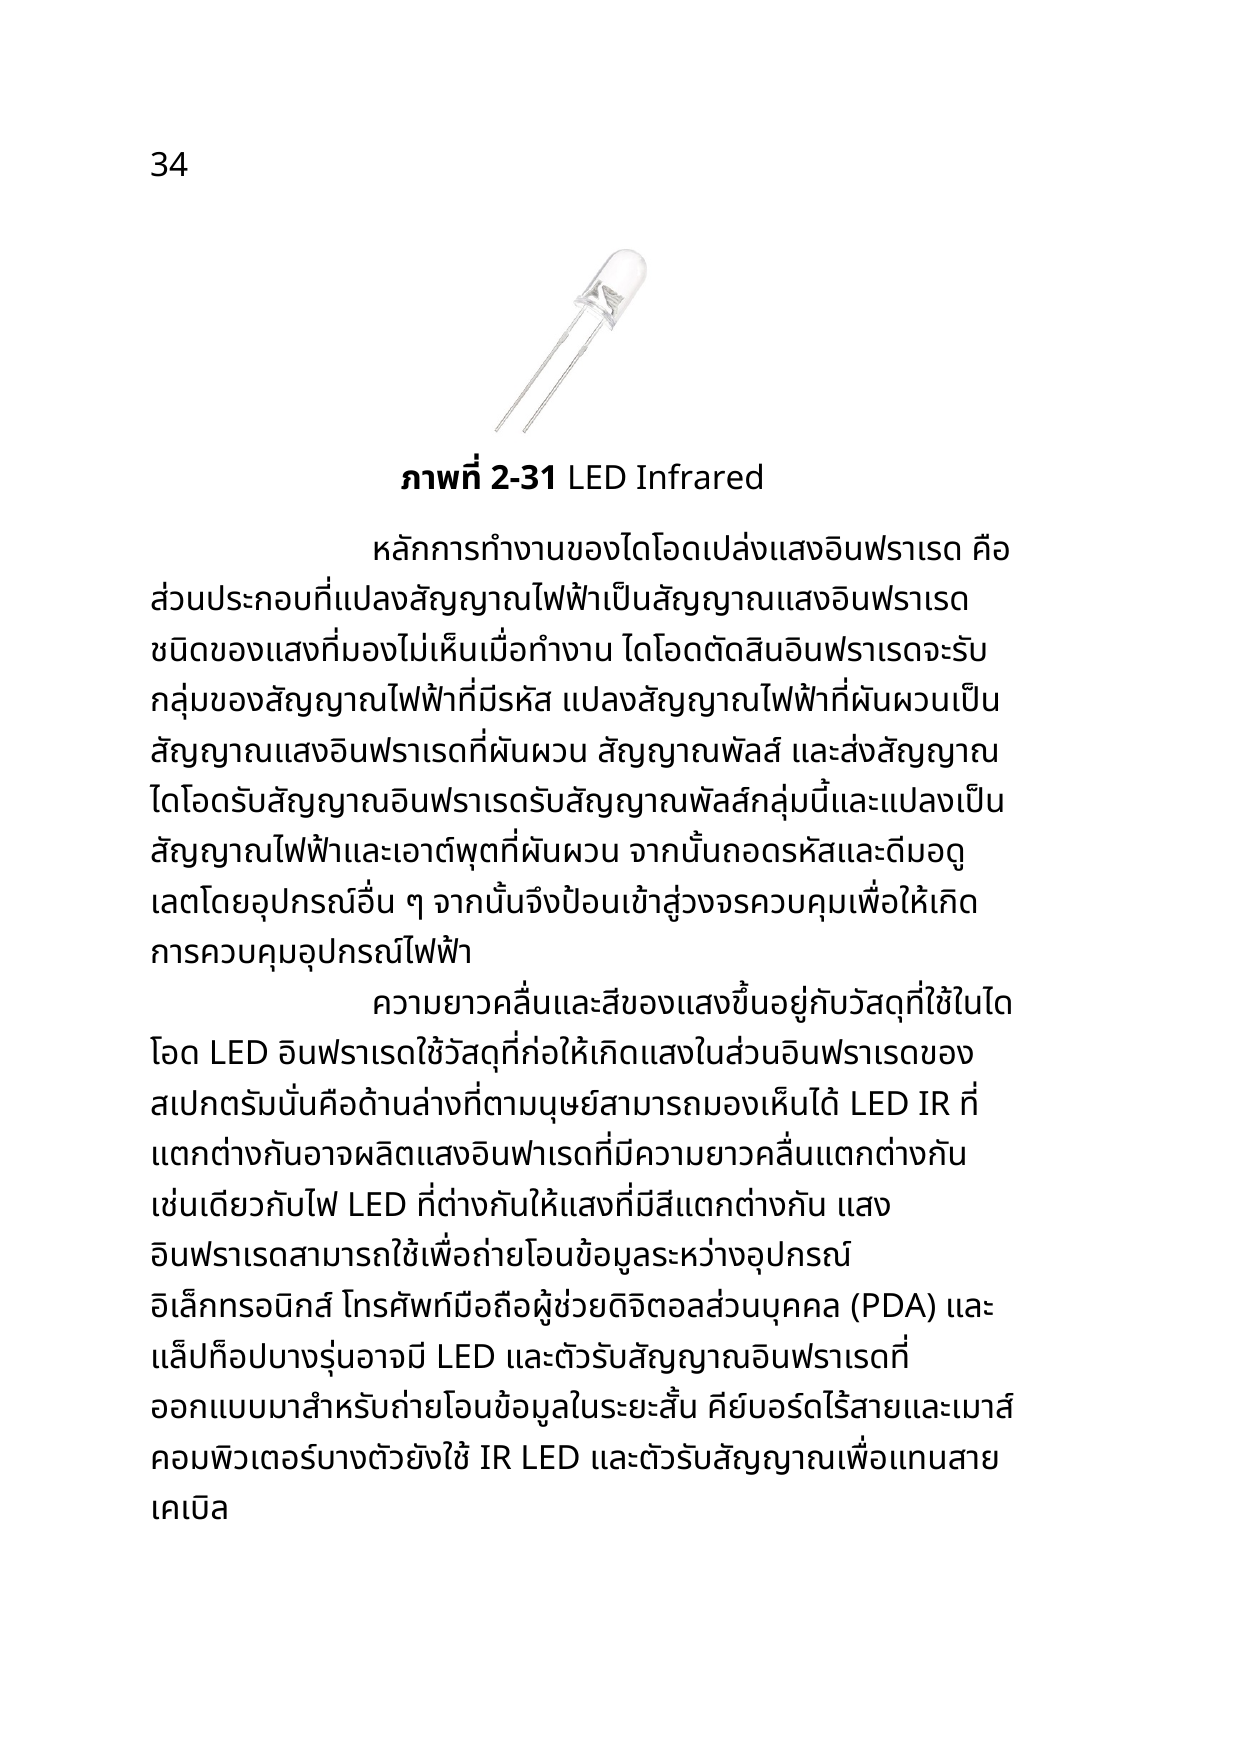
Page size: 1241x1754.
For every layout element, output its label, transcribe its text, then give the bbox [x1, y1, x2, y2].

text ภาพที่ 2-31 LED Infrared [150, 453, 1015, 504]
picture [468, 225, 697, 454]
text หลักการทำงานของไดโอดเปล่งแสงอินฟราเรด คือ ส่วนประกอบที่แปลงสัญญาณไฟฟ้าเป็นสัญญาณแสงอินฟราเรด ชนิดของแสงที่มองไม่เห็นเมื่อทำงาน ไดโอดตัดสินอินฟราเรดจะรับกลุ่มของสัญญาณไฟฟ้าที่มีรหัส แปลงสัญญาณไฟฟ้าที่ผันผวนเป็นสัญญาณแสงอินฟราเรดที่ผันผวน สัญญาณพัลส์ และส่งสัญญาณ ไดโอดรับสัญญาณอินฟราเรดรับสัญญาณพัลส์กลุ่มนี้และแปลงเป็นสัญญาณไฟฟ้าและเอาต์พุตที่ผันผวน จากนั้นถอดรหัสและดีมอดูเลตโดยอุปกรณ์อื่น ๆ จากนั้นจึงป้อนเข้าสู่วงจรควบคุมเพื่อให้เกิดการควบคุมอุปกรณ์ไฟฟ้า [150, 525, 1015, 979]
text ความยาวคลื่นและสีของแสงขึ้นอยู่กับวัสดุที่ใช้ในไดโอด LED อินฟราเรดใช้วัสดุที่ก่อให้เกิดแสงในส่วนอินฟราเรดของสเปกตรัมนั่นคือด้านล่างที่ตามนุษย์สามารถมองเห็นได้ LED IR ที่แตกต่างกันอาจผลิตแสงอินฟาเรดที่มีความยาวคลื่นแตกต่างกันเช่นเดียวกับไฟ LED ที่ต่างกันให้แสงที่มีสีแตกต่างกัน แสงอินฟราเรดสามารถใช้เพื่อถ่ายโอนข้อมูลระหว่างอุปกรณ์อิเล็กทรอนิกส์ โทรศัพท์มือถือผู้ช่วยดิจิตอลส่วนบุคคล (PDA) และแล็ปท็อปบางรุ่นอาจมี LED และตัวรับสัญญาณอินฟราเรดที่ออกแบบมาสำหรับถ่ายโอนข้อมูลในระยะสั้น คีย์บอร์ดไร้สายและเมาส์คอมพิวเตอร์บางตัวยังใช้ IR LED และตัวรับสัญญาณเพื่อแทนสายเคเบิล [150, 979, 1015, 1534]
